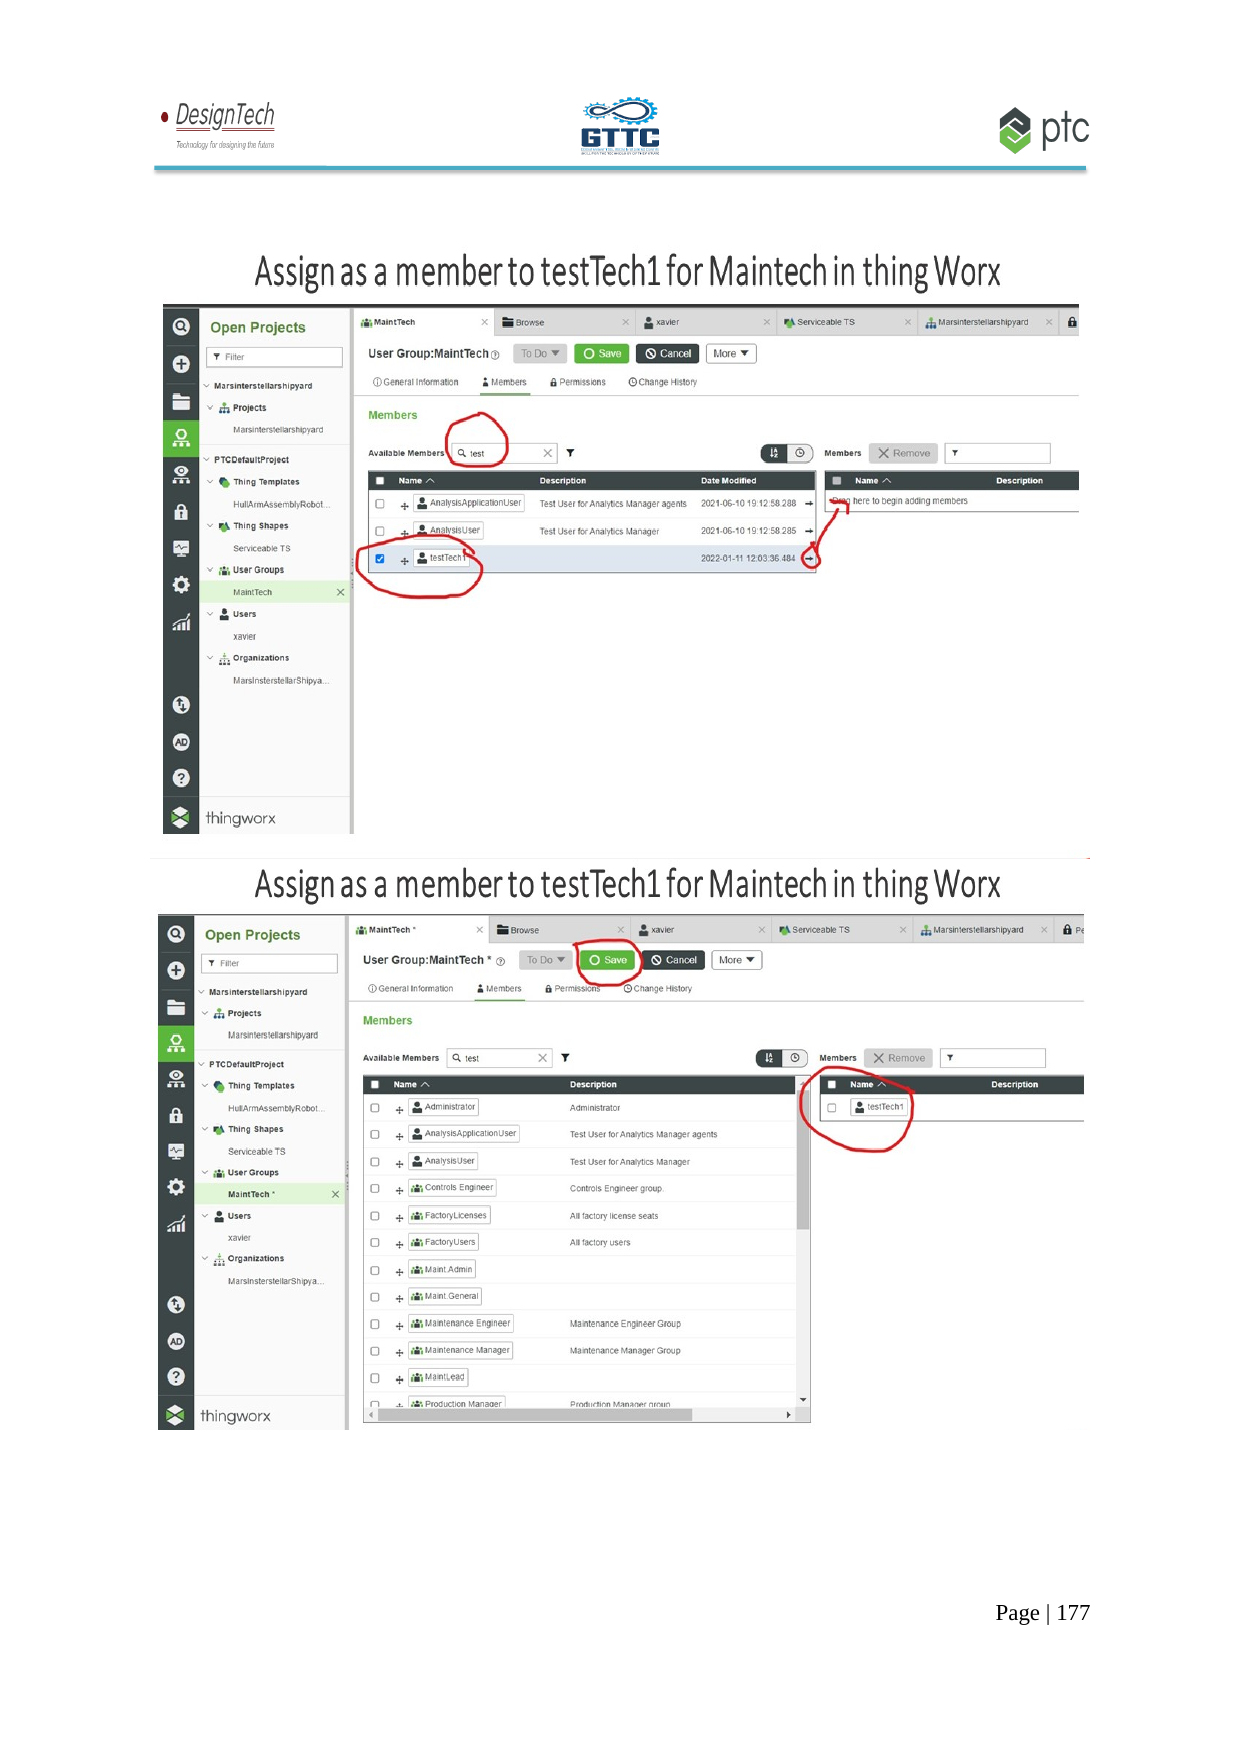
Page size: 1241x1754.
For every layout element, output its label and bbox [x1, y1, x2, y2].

picture [150, 241, 1090, 1430]
picture [150, 86, 1091, 177]
